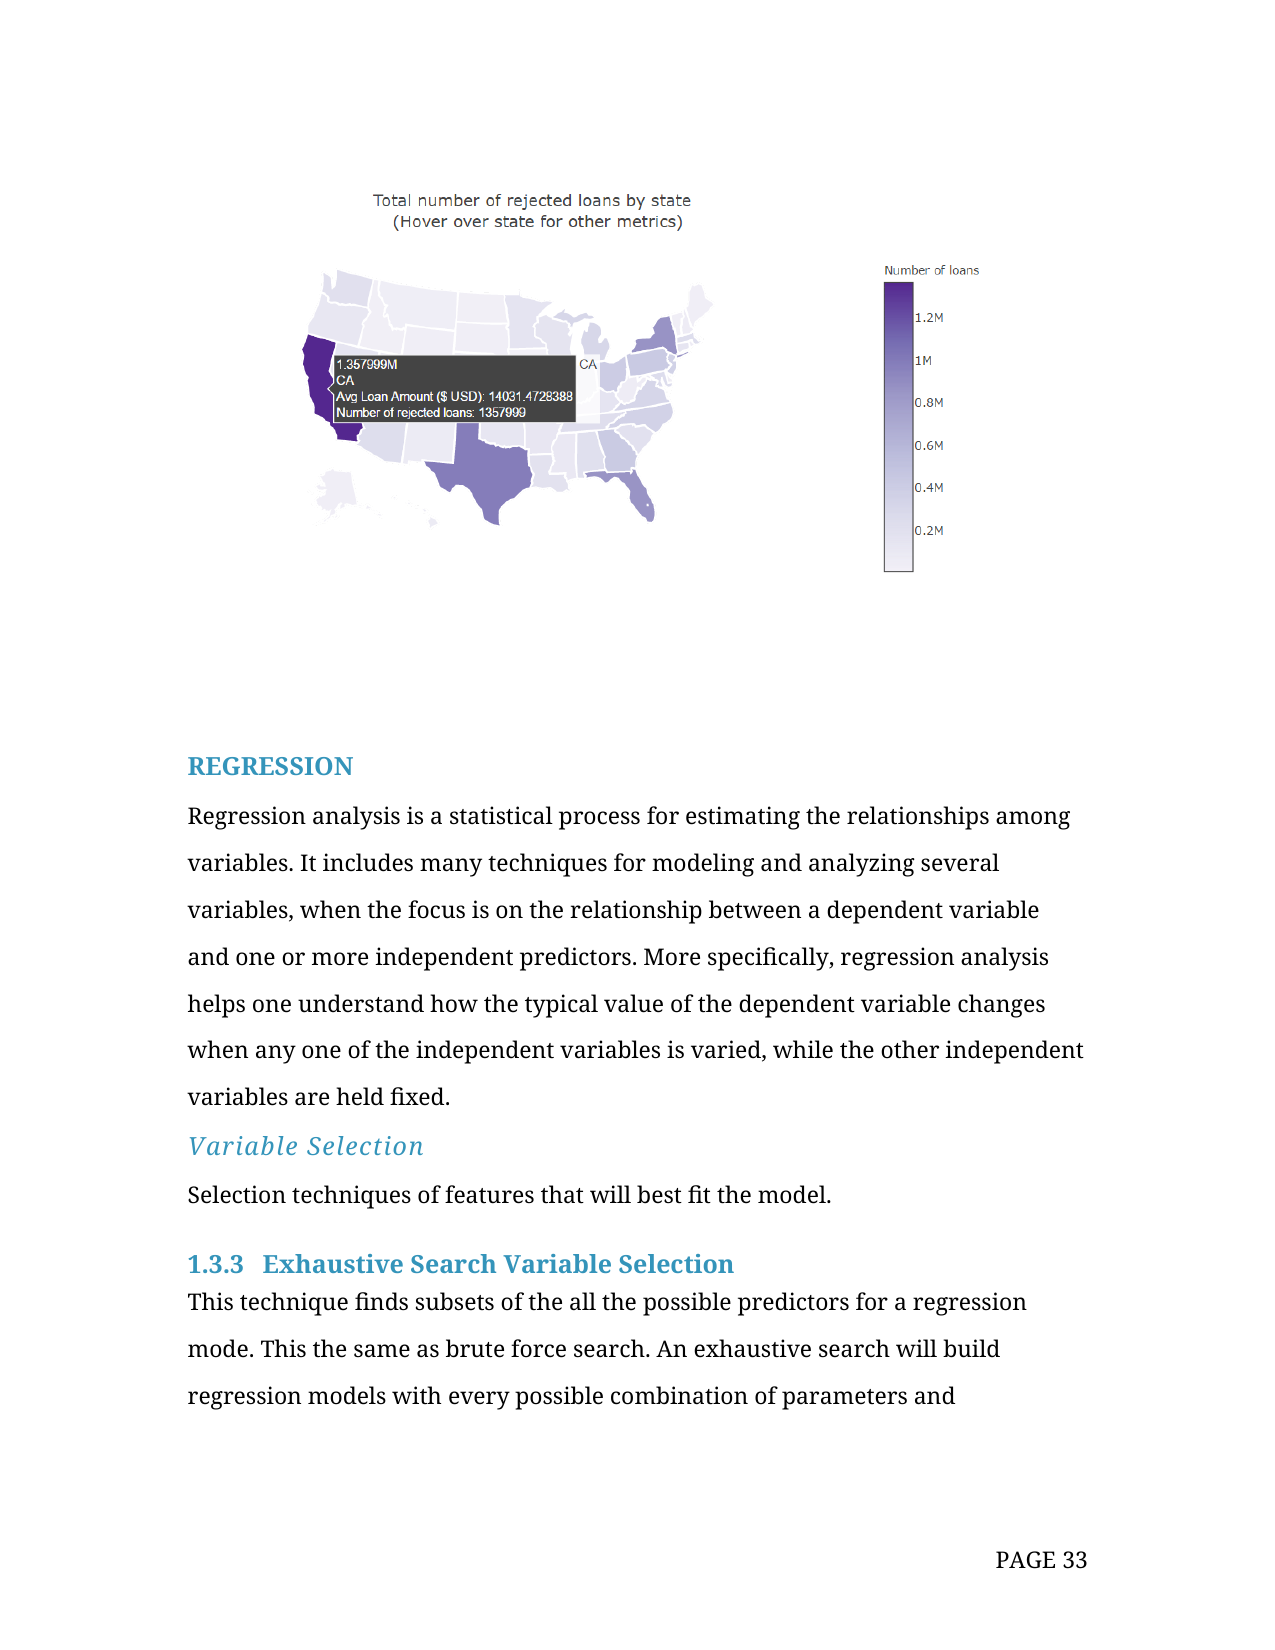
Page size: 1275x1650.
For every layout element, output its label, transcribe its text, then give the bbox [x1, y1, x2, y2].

subtitle Exhaustive Search Variable Selection [187, 1247, 1087, 1281]
text Selection techniques of features that will best fit the model. [187, 1179, 1087, 1210]
text Regression analysis is a statistical process for estimating the relationships among variables. It includes many techniques for modeling and analyzing several variables, when the focus is on the relationship between a dependent variable and one or more independent predictors. More specifically, regression analysis helps one understand how the typical value of the dependent variable changes when any one of the independent variables is varied, while the other independent variables are held fixed. [187, 800, 1087, 1112]
subtitle Variable Selection [187, 1128, 1087, 1162]
subtitle REGRESSION [187, 749, 1087, 783]
picture [262, 180, 999, 610]
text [187, 1286, 1087, 1411]
